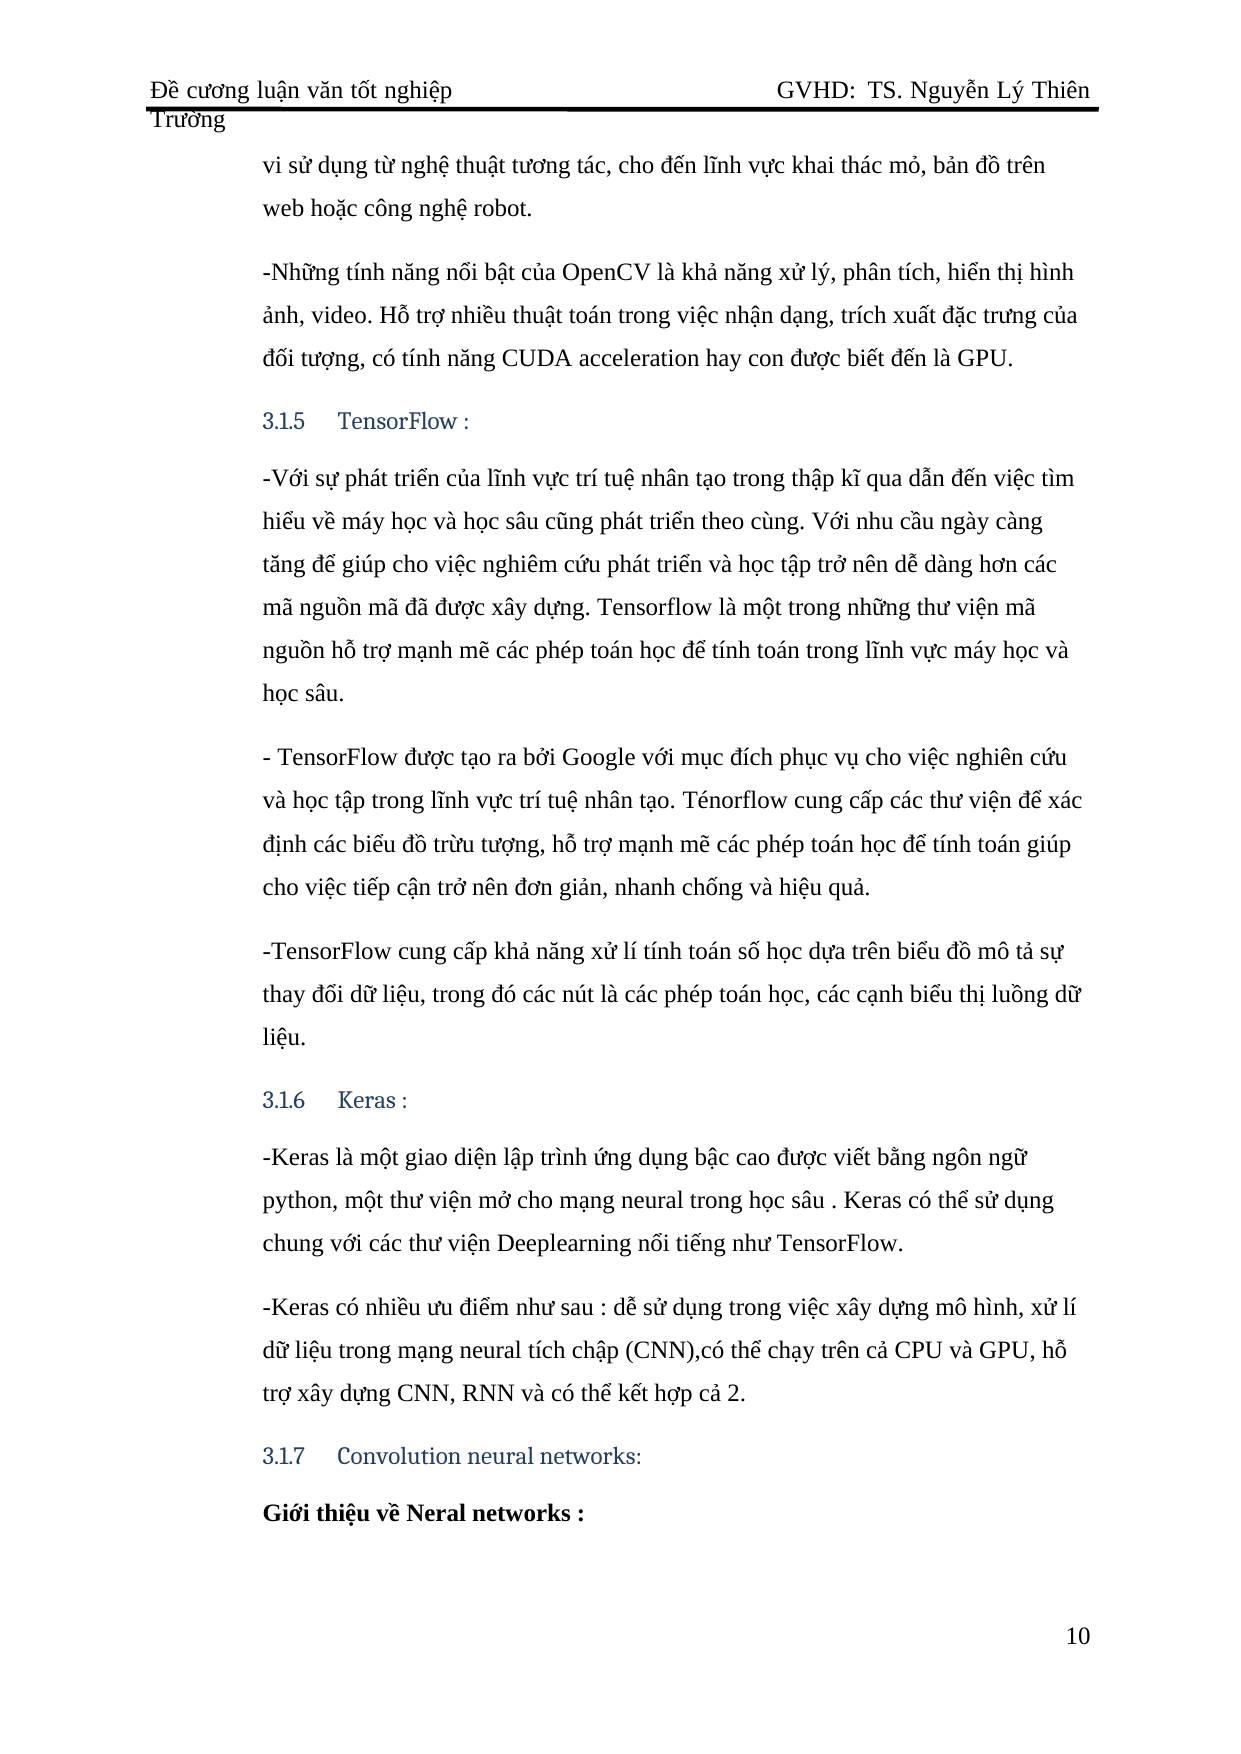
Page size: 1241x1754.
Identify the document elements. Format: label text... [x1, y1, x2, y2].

subtitle TensorFlow : [262, 407, 1090, 436]
text - TensorFlow được tạo ra bởi Google với mục đích phục vụ cho việc nghiên cứu và học tập trong lĩnh vực trí tuệ nhân tạo. Ténorflow cung cấp các thư viện để xác định các biểu đồ trừu tượng, hỗ trợ mạnh mẽ các phép toán học để tính toán giúp cho việc tiếp cận trở nên đơn giản, nhanh chống và hiệu quả. [262, 742, 1090, 901]
text Giới thiệu về Neral networks : [262, 1498, 1090, 1526]
text -Với sự phát triển của lĩnh vực trí tuệ nhân tạo trong thập kĩ qua dẫn đến việc tìm hiểu về máy học và học sâu cũng phát triển theo cùng. Với nhu cầu ngày càng tăng để giúp cho việc nghiêm cứu phát triển và học tập trở nên dễ dàng hơn các mã nguồn mã đã được xây dựng. Tensorflow là một trong những thư viện mã nguồn hỗ trợ mạnh mẽ các phép toán học để tính toán trong lĩnh vực máy học và học sâu. [262, 463, 1090, 707]
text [262, 150, 1090, 222]
subtitle Keras : [262, 1086, 1090, 1115]
text -Keras có nhiều ưu điểm như sau : dễ sử dụng trong việc xây dựng mô hình, xử lí dữ liệu trong mạng neural tích chập (CNN),có thể chạy trên cả CPU và GPU, hỗ trợ xây dựng CNN, RNN và có thể kết hợp cả 2. [262, 1292, 1090, 1407]
text -Những tính năng nổi bật của OpenCV là khả năng xử lý, phân tích, hiển thị hình ảnh, video. Hỗ trợ nhiều thuật toán trong việc nhận dạng, trích xuất đặc trưng của đối tượng, có tính năng CUDA acceleration hay con được biết đến là GPU. [262, 257, 1090, 372]
text -Keras là một giao diện lập trình ứng dụng bậc cao được viết bằng ngôn ngữ python, một thư viện mở cho mạng neural trong học sâu . Keras có thể sử dụng chung với các thư viện Deeplearning nổi tiếng như TensorFlow. [262, 1142, 1090, 1257]
subtitle Convolution neural networks: [262, 1442, 1090, 1471]
text -TensorFlow cung cấp khả năng xử lí tính toán số học dựa trên biểu đồ mô tả sự thay đổi dữ liệu, trong đó các nút là các phép toán học, các cạnh biểu thị luồng dữ liệu. [262, 936, 1090, 1051]
